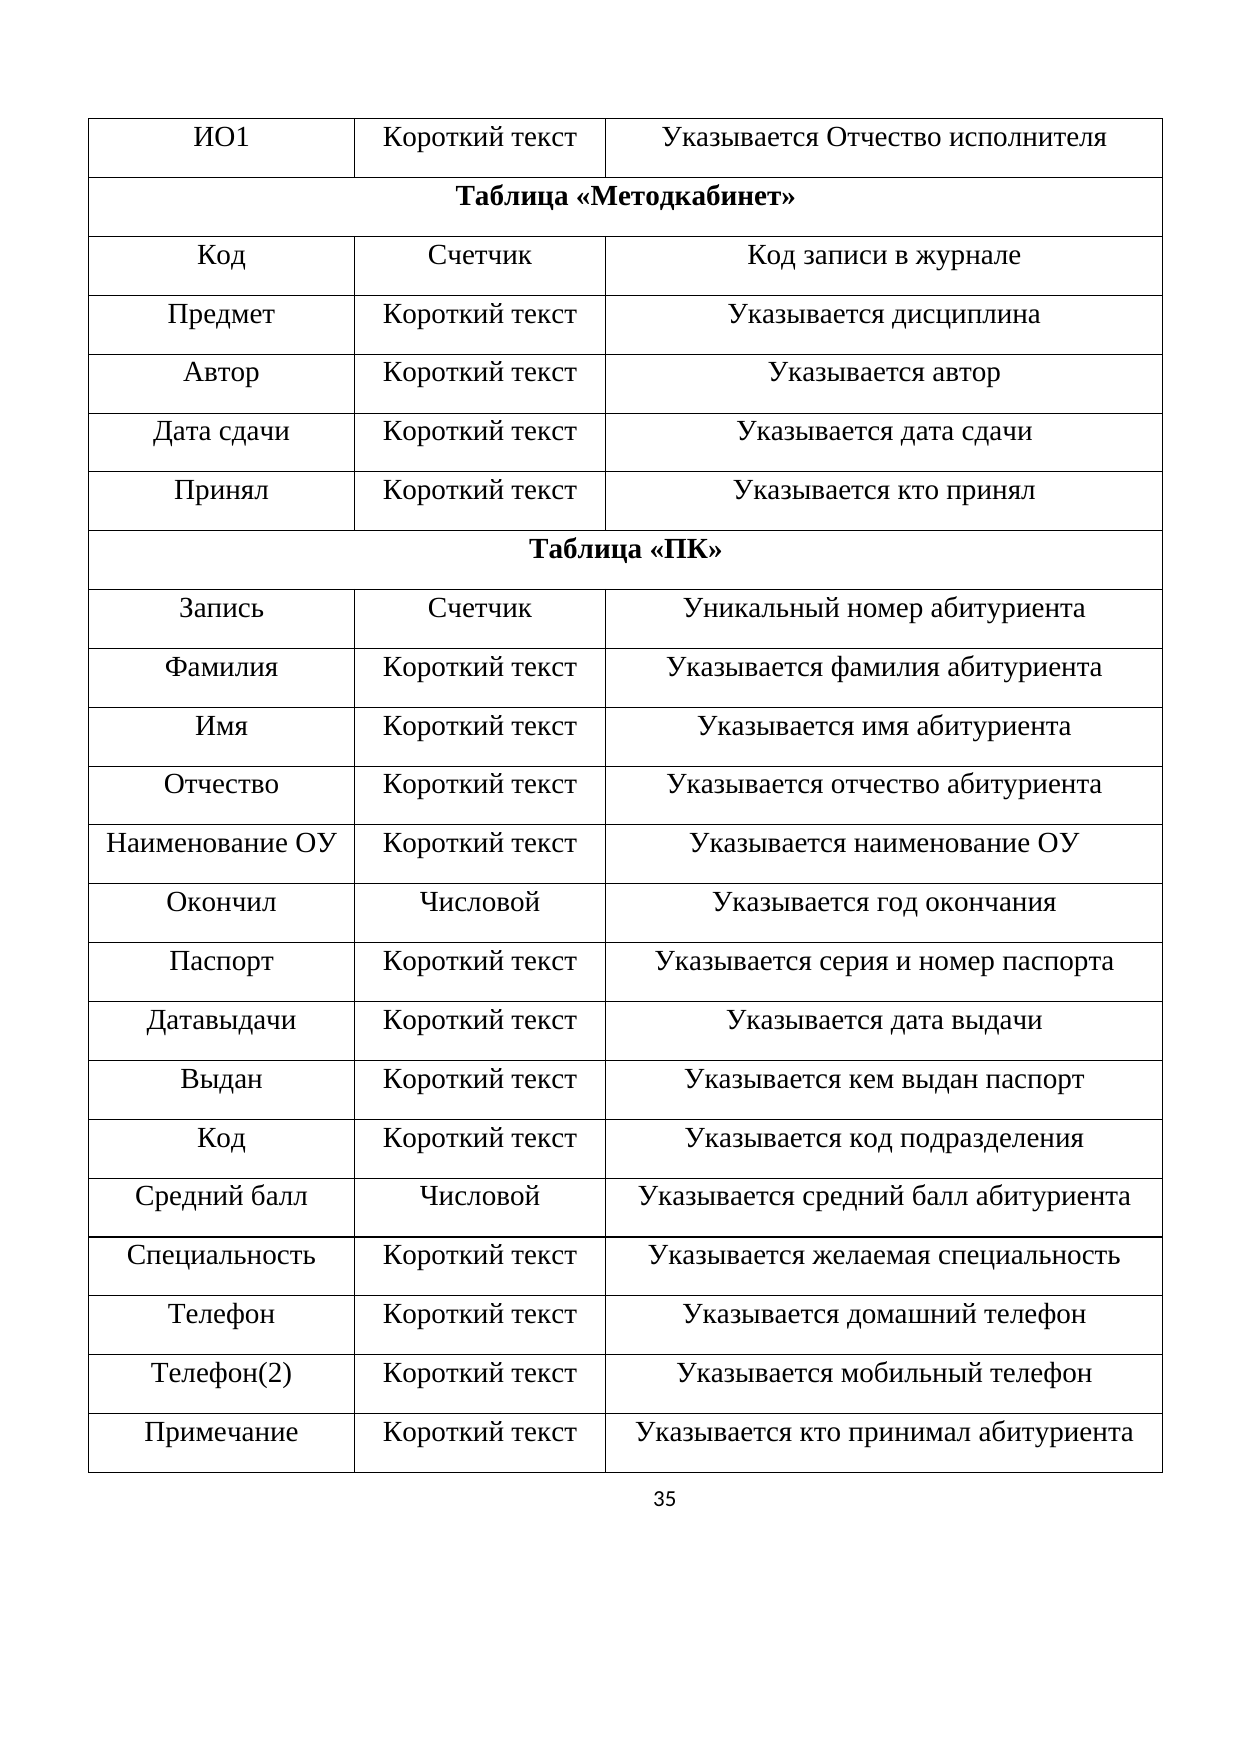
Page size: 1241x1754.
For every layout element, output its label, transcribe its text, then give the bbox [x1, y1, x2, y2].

table_cell Короткий текст [355, 472, 605, 530]
table_cell Числовой [355, 1179, 605, 1236]
table_cell Счетчик [355, 590, 605, 648]
table_cell Короткий текст [355, 708, 605, 766]
table_cell Указывается отчество абитуриента [606, 767, 1162, 824]
table_cell Таблица «ПК» [89, 531, 1162, 589]
table_cell Указывается кто принял [606, 472, 1162, 530]
table_cell Короткий текст [355, 825, 605, 883]
table_cell Короткий текст [355, 767, 605, 824]
table_cell Предмет [89, 296, 354, 353]
table_cell Короткий текст [355, 355, 605, 412]
table_cell Отчество [89, 767, 354, 824]
table_cell Короткий текст [355, 1296, 605, 1354]
table_cell Уникальный номер абитуриента [606, 590, 1162, 648]
table_cell Короткий текст [355, 1120, 605, 1177]
table_cell Таблица «Методкабинет» [89, 178, 1162, 236]
table_cell Указывается год окончания [606, 884, 1162, 942]
table_cell Дата сдачи [89, 414, 354, 471]
table_cell Примечание [89, 1414, 354, 1472]
table_cell Короткий текст [355, 1355, 605, 1413]
table_cell Указывается имя абитуриента [606, 708, 1162, 766]
table_cell Указывается дисциплина [606, 296, 1162, 353]
table_cell Указывается средний балл абитуриента [606, 1179, 1162, 1236]
table_cell Принял [89, 472, 354, 530]
table_cell Указывается кто принимал абитуриента [606, 1414, 1162, 1472]
table_cell Указывается желаемая специальность [606, 1238, 1162, 1295]
table_cell Указывается кем выдан паспорт [606, 1061, 1162, 1119]
table_cell Код [89, 1120, 354, 1177]
table_cell Указывается фамилия абитуриента [606, 649, 1162, 707]
table_cell Короткий текст [355, 119, 605, 177]
table_cell Имя [89, 708, 354, 766]
table_cell Короткий текст [355, 1002, 605, 1060]
table_cell Указывается наименование ОУ [606, 825, 1162, 883]
table_cell Указывается серия и номер паспорта [606, 943, 1162, 1001]
table_cell Короткий текст [355, 1414, 605, 1472]
table_cell Счетчик [355, 237, 605, 295]
table_cell Указывается дата выдачи [606, 1002, 1162, 1060]
table_cell Выдан [89, 1061, 354, 1119]
table_cell Короткий текст [355, 296, 605, 353]
table_cell Короткий текст [355, 414, 605, 471]
table_cell Паспорт [89, 943, 354, 1001]
table_cell Телефон(2) [89, 1355, 354, 1413]
table_cell Указывается дата сдачи [606, 414, 1162, 471]
table_cell Короткий текст [355, 649, 605, 707]
table_cell Указывается код подразделения [606, 1120, 1162, 1177]
table_cell Короткий текст [355, 1238, 605, 1295]
table_cell Числовой [355, 884, 605, 942]
table_cell Указывается автор [606, 355, 1162, 412]
table_cell Указывается Отчество исполнителя [606, 119, 1162, 177]
table_cell Датавыдачи [89, 1002, 354, 1060]
table_cell Код записи в журнале [606, 237, 1162, 295]
table_cell Специальность [89, 1238, 354, 1295]
table_cell Фамилия [89, 649, 354, 707]
table_cell Наименование ОУ [89, 825, 354, 883]
table_cell Указывается мобильный телефон [606, 1355, 1162, 1413]
table_cell Автор [89, 355, 354, 412]
table_cell Указывается домашний телефон [606, 1296, 1162, 1354]
table_cell Короткий текст [355, 943, 605, 1001]
table_cell Окончил [89, 884, 354, 942]
table_cell Код [89, 237, 354, 295]
table_cell Телефон [89, 1296, 354, 1354]
table_cell Средний балл [89, 1179, 354, 1236]
table_cell ИО1 [89, 119, 354, 177]
table_cell Короткий текст [355, 1061, 605, 1119]
table_cell Запись [89, 590, 354, 648]
